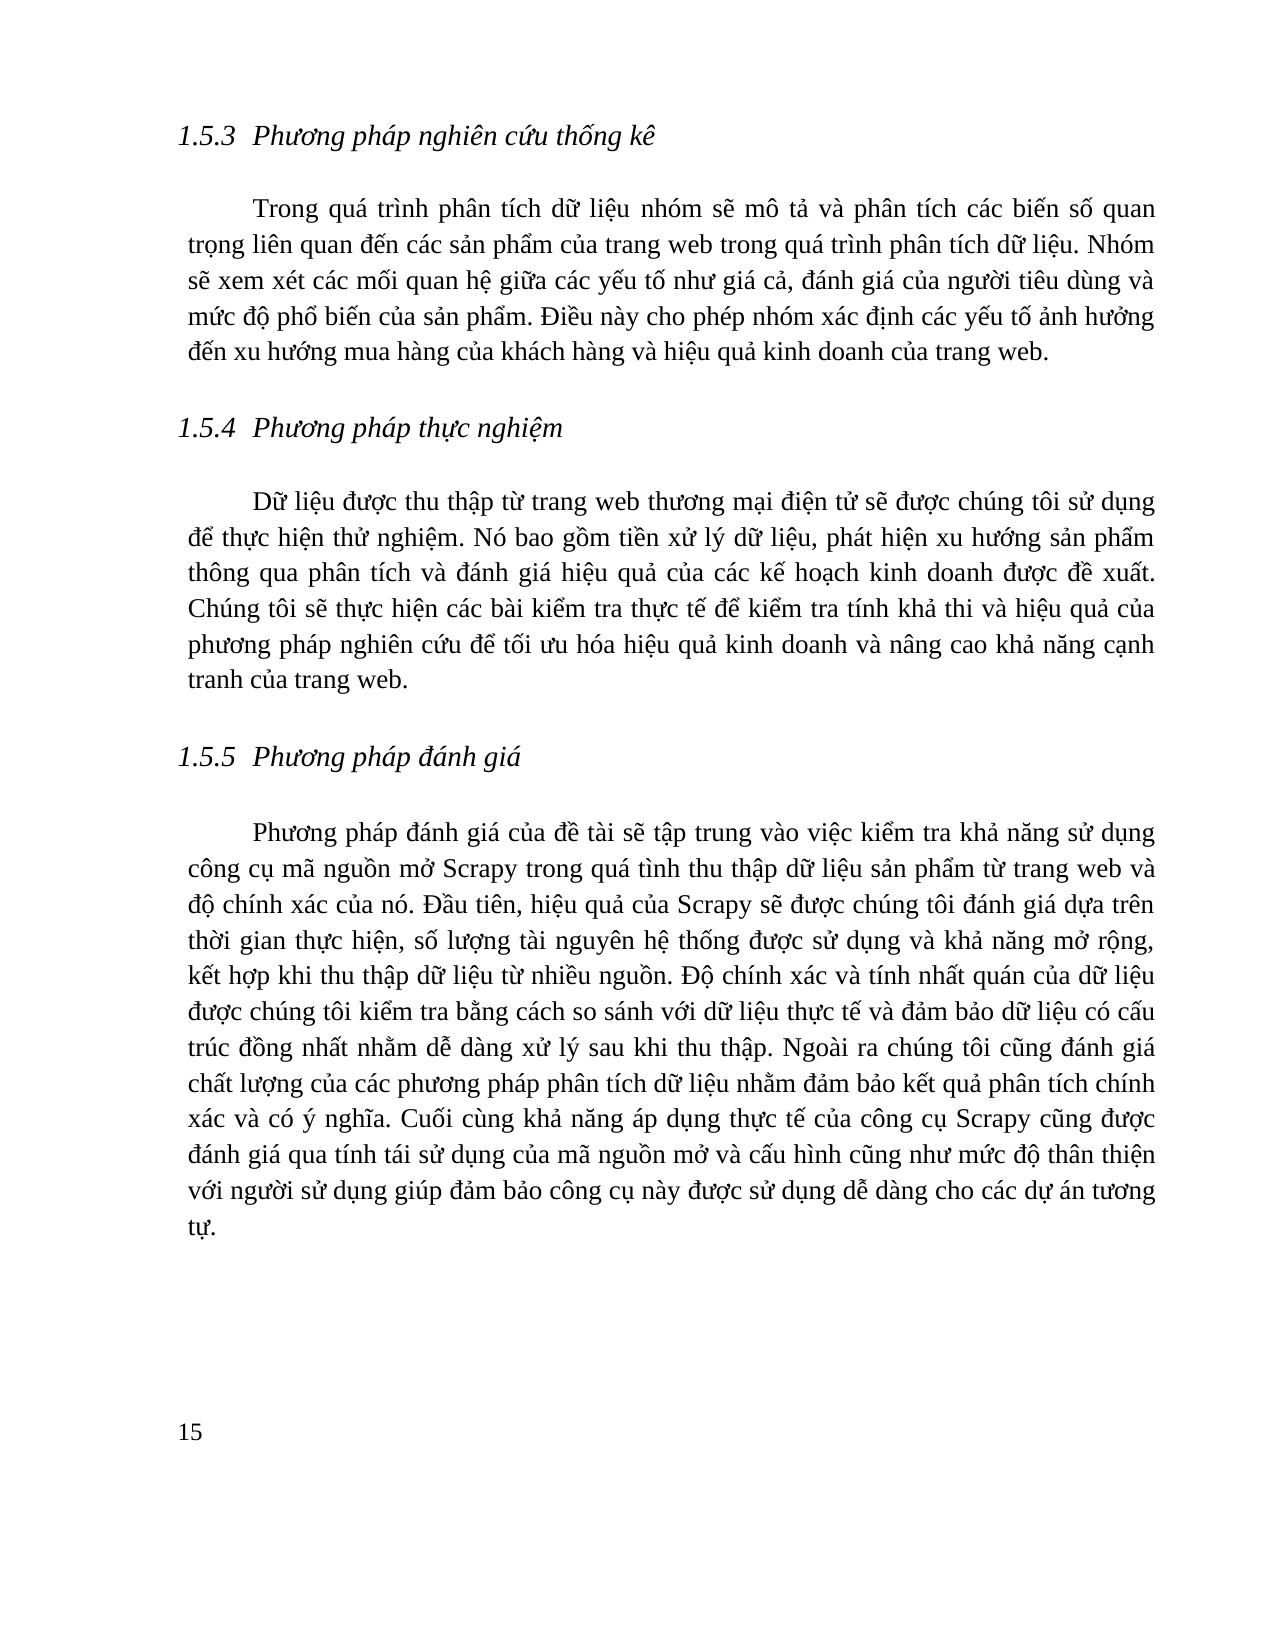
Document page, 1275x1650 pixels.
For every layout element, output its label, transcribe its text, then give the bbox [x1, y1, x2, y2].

text Trong quá trình phân tích dữ liệu nhóm sẽ mô tả và phân tích các biến số quan trọng liên quan đến các sản phẩm của trang web trong quá trình phân tích dữ liệu. Nhóm sẽ xem xét các mối quan hệ giữa các yếu tố như giá cả, đánh giá của người tiêu dùng và mức độ phổ biến của sản phẩm. Điều này cho phép nhóm xác định các yếu tố ảnh hưởng đến xu hướng mua hàng của khách hàng và hiệu quả kinh doanh của trang web. [188, 192, 1157, 367]
text Phương pháp đánh giá của đề tài sẽ tập trung vào việc kiểm tra khả năng sử dụng công cụ mã nguồn mở Scrapy trong quá tình thu thập dữ liệu sản phẩm từ trang web và độ chính xác của nó. Đầu tiên, hiệu quả của Scrapy sẽ được chúng tôi đánh giá dựa trên thời gian thực hiện, số lượng tài nguyên hệ thống được sử dụng và khả năng mở rộng, kết hợp khi thu thập dữ liệu từ nhiều nguồn. Độ chính xác và tính nhất quán của dữ liệu được chúng tôi kiểm tra bằng cách so sánh với dữ liệu thực tế và đảm bảo dữ liệu có cấu trúc đồng nhất nhằm dễ dàng xử lý sau khi thu thập. Ngoài ra chúng tôi cũng đánh giá chất lượng của các phương pháp phân tích dữ liệu nhằm đảm bảo kết quả phân tích chính xác và có ý nghĩa. Cuối cùng khả năng áp dụng thực tế của công cụ Scrapy cũng được đánh giá qua tính tái sử dụng của mã nguồn mở và cấu hình cũng như mức độ thân thiện với người sử dụng giúp đảm bảo công cụ này được sử dụng dễ dàng cho các dự án tương tự. [188, 817, 1157, 1241]
list Phương pháp nghiên cứu thống kê [177, 118, 1157, 152]
text Dữ liệu được thu thập từ trang web thương mại điện tử sẽ được chúng tôi sử dụng để thực hiện thử nghiệm. Nó bao gồm tiền xử lý dữ liệu, phát hiện xu hướng sản phẩm thông qua phân tích và đánh giá hiệu quả của các kế hoạch kinh doanh được đề xuất. Chúng tôi sẽ thực hiện các bài kiểm tra thực tế để kiểm tra tính khả thi và hiệu quả của phương pháp nghiên cứu để tối ưu hóa hiệu quả kinh doanh và nâng cao khả năng cạnh tranh của trang web. [188, 485, 1157, 695]
list Phương pháp đánh giá [177, 739, 1157, 772]
list Phương pháp thực nghiệm [177, 411, 1157, 444]
